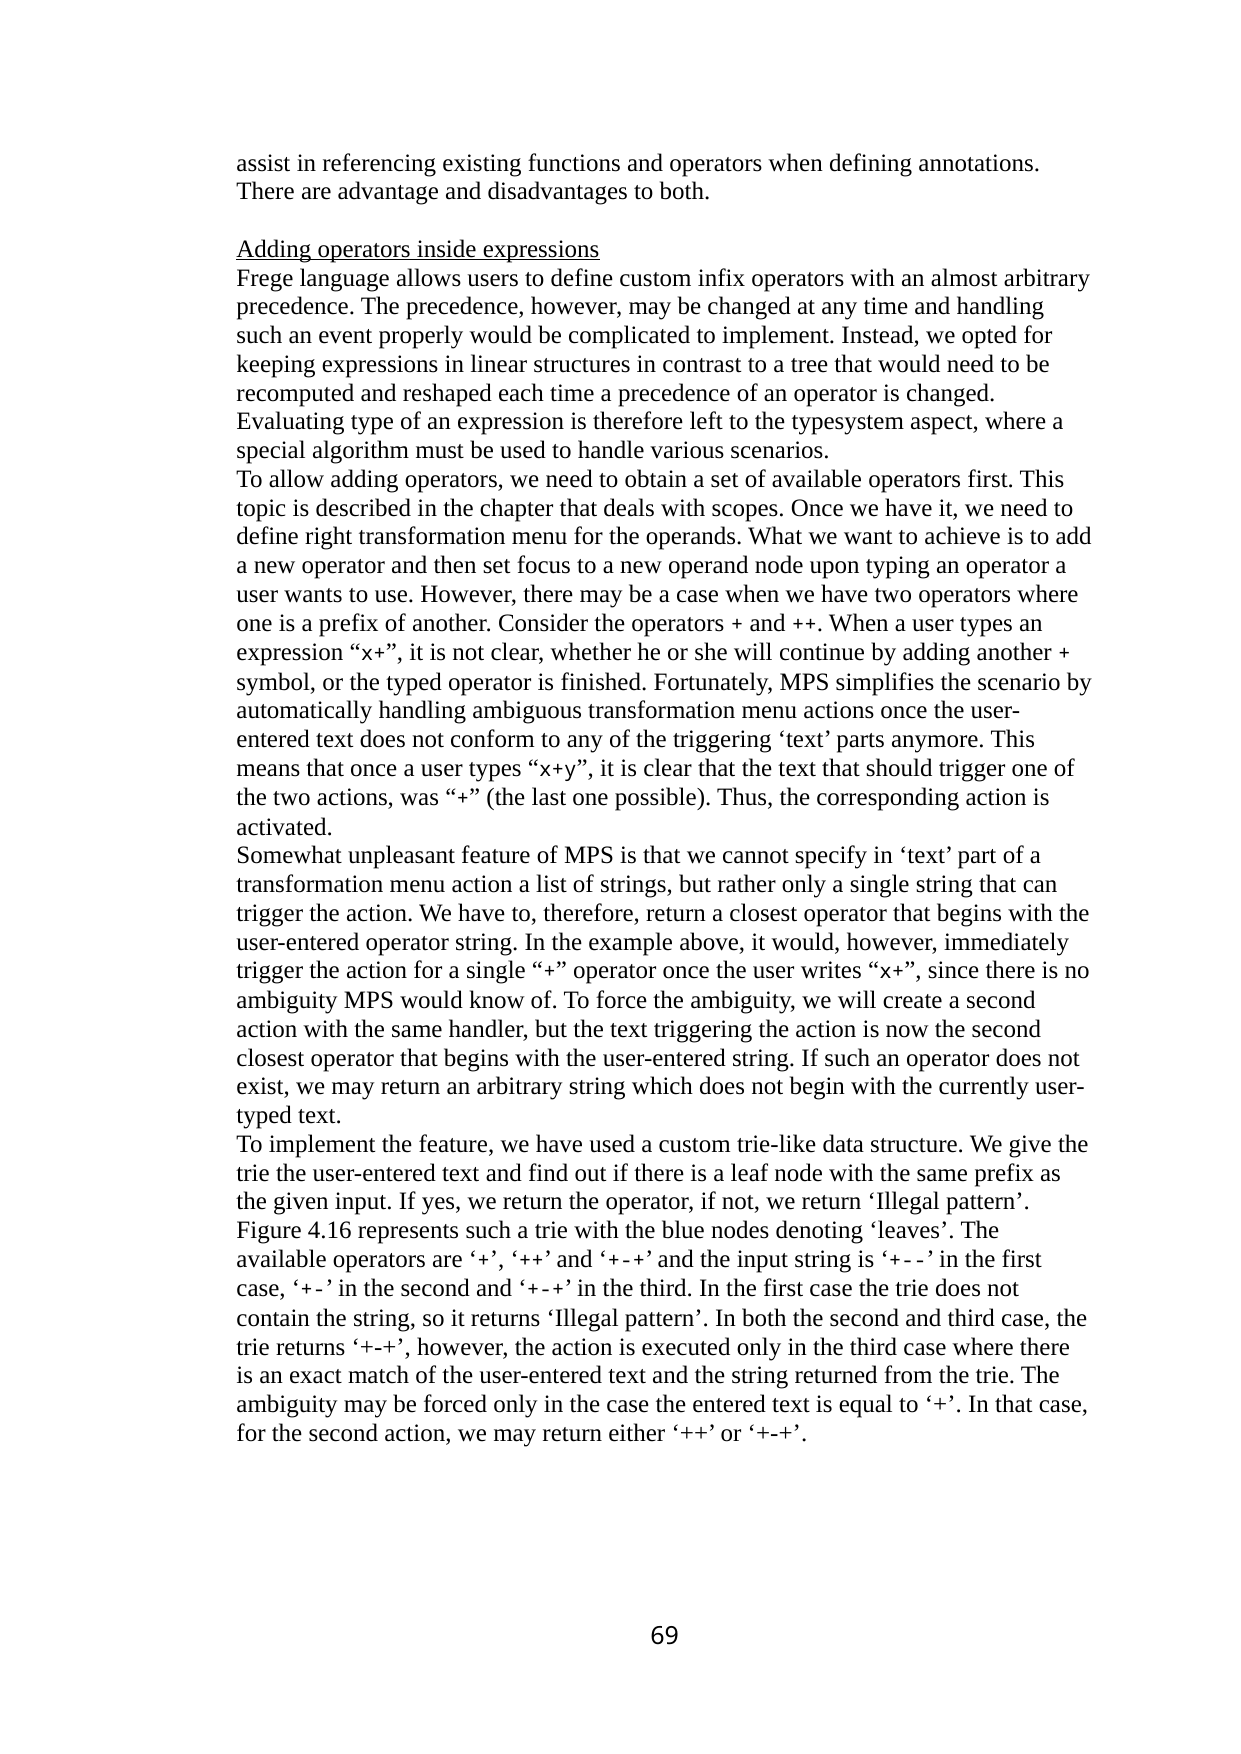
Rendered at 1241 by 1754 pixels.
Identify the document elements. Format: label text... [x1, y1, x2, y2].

text To implement the feature, we have used a custom trie-like data structure. We give the trie the user-entered text and find out if there is a leaf node with the same prefix as the given input. If yes, we return the operator, if not, we return ‘Illegal pattern’. Figure 4.16 represents such a trie with the blue nodes denoting ‘leaves’. The available operators are ‘+’, ‘++’ and ‘+-+’ and the input string is ‘+--’ in the first case, ‘+-’ in the second and ‘+-+’ in the third. In the first case the trie does not contain the string, so it returns ‘Illegal pattern’. In both the second and third case, the trie returns ‘+-+’, however, the action is executed only in the third case where there is an exact match of the user-entered text and the string returned from the trie. The ambiguity may be forced only in the case the entered text is equal to ‘+’. In that case, for the second action, we may return either ‘++’ or ‘+-+’. [236, 1129, 1092, 1447]
text Frege language allows users to define custom infix operators with an almost arbitrary precedence. The precedence, however, may be changed at any time and handling such an event properly would be complicated to implement. Instead, we opted for keeping expressions in linear structures in contrast to a tree that would need to be recomputed and reshaped each time a precedence of an operator is changed. Evaluating type of an expression is therefore left to the typesystem aspect, where a special algorithm must be used to handle various scenarios. [236, 263, 1092, 464]
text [236, 148, 1092, 205]
text Somewhat unpleasant feature of MPS is that we cannot specify in ‘text’ part of a transformation menu action a list of strings, but rather only a single string that can trigger the action. We have to, therefore, return a closest operator that begins with the user-entered operator string. In the example above, it would, however, immediately trigger the action for a single “+” operator once the user writes “x+”, since there is no ambiguity MPS would know of. To force the ambiguity, we will create a second action with the same handler, but the text triggering the action is now the second closest operator that begins with the user-entered string. If such an operator does not exist, we may return an arbitrary string which does not begin with the currently user-typed text. [236, 841, 1092, 1129]
text Adding operators inside expressions [236, 234, 1092, 263]
text To allow adding operators, we need to obtain a set of available operators first. This topic is described in the chapter that deals with scopes. Once we have it, we need to define right transformation menu for the operands. What we want to achieve is to add a new operator and then set focus to a new operand node upon typing an operator a user wants to use. However, there may be a case when we have two operators where one is a prefix of another. Consider the operators + and ++. When a user types an expression “x+”, it is not clear, whether he or she will continue by adding another + symbol, or the typed operator is finished. Fortunately, MPS simplifies the scenario by automatically handling ambiguous transformation menu actions once the user-entered text does not conform to any of the triggering ‘text’ parts anymore. This means that once a user types “x+y”, it is clear that the text that should trigger one of the two actions, was “+” (the last one possible). Thus, the corresponding action is activated. [236, 464, 1092, 841]
